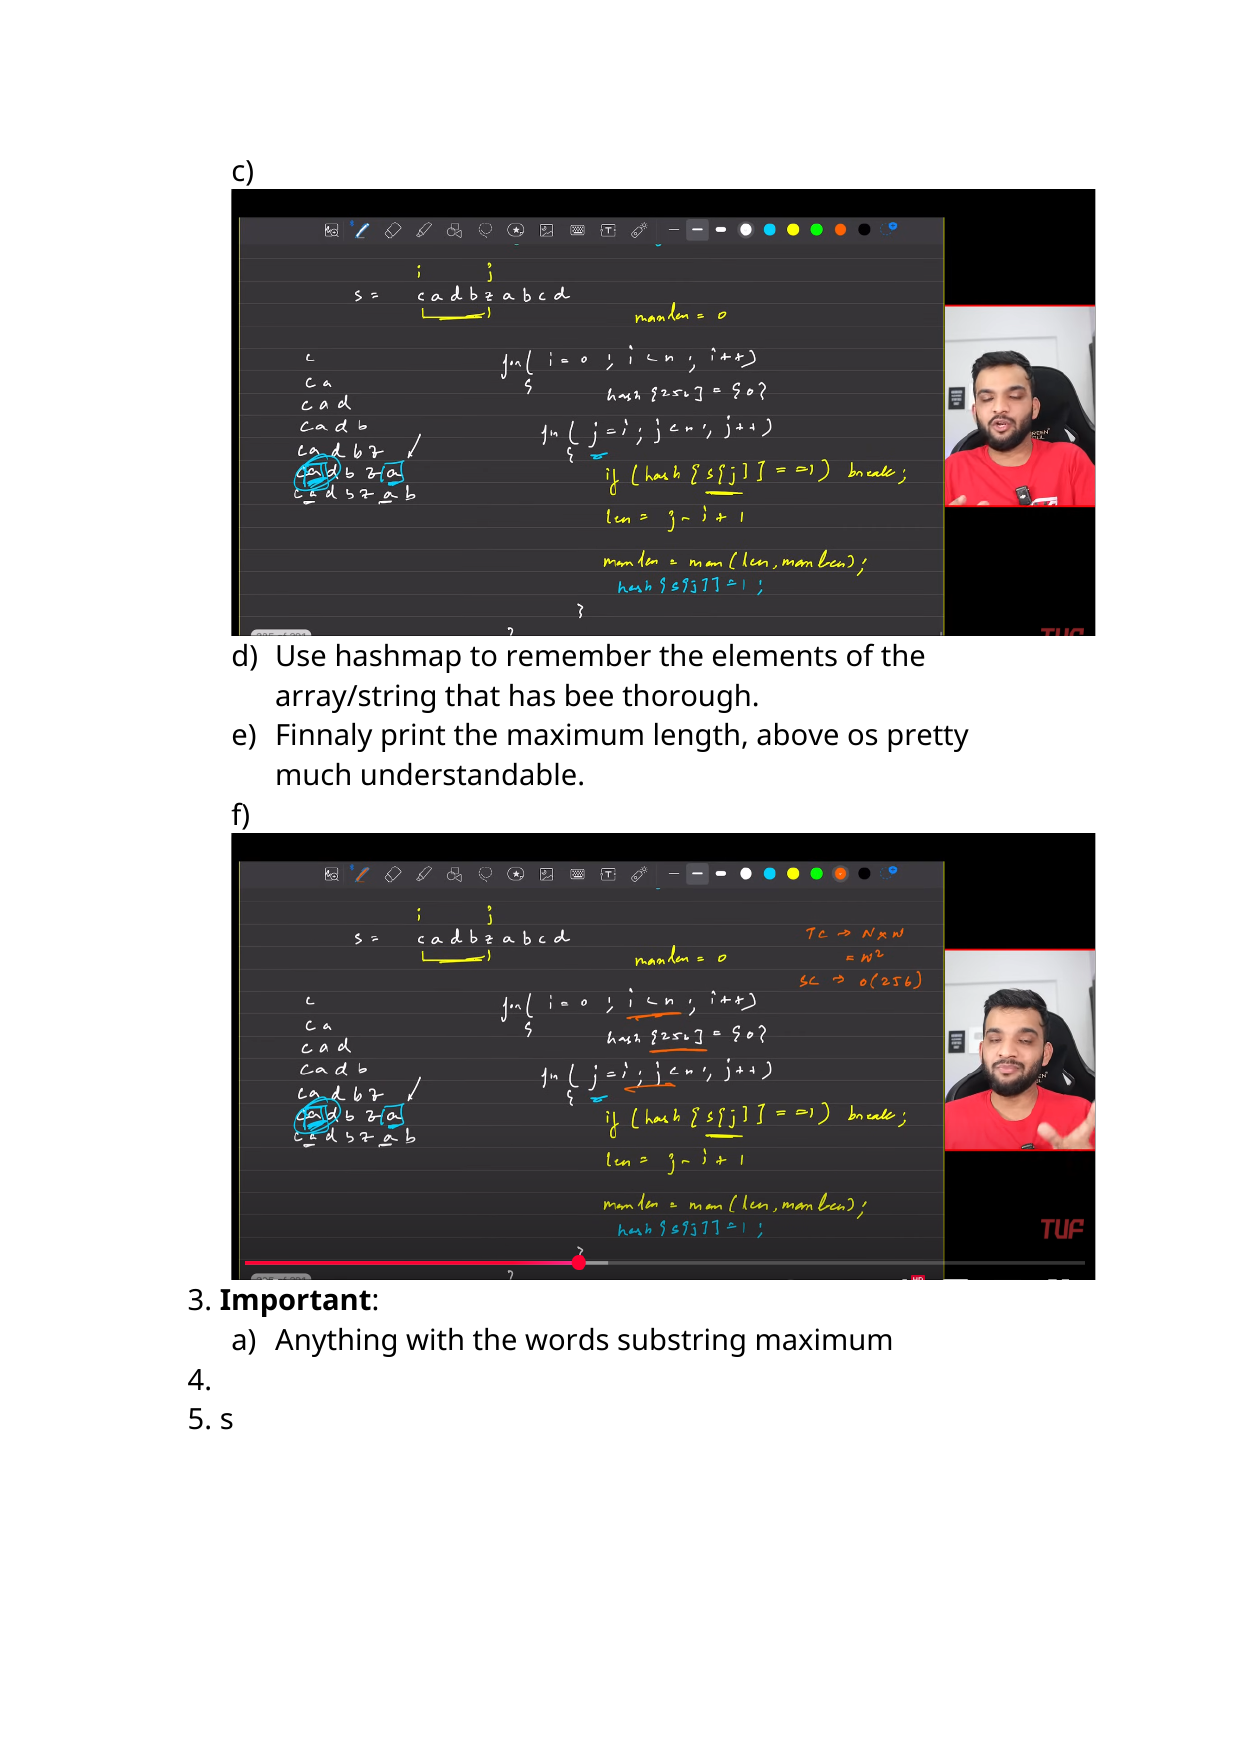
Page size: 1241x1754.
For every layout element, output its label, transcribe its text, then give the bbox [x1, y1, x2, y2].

picture [231, 833, 1096, 1280]
list Important: [187, 1279, 1053, 1319]
list Anything with the words substring maximum [231, 1319, 1053, 1359]
list Use hashmap to remember the elements of the array/string that has bee thorough. [231, 636, 1053, 715]
list Finnaly print the maximum length, above os pretty much understandable. [231, 715, 1053, 794]
list s [187, 1398, 1053, 1438]
picture [231, 189, 1096, 636]
